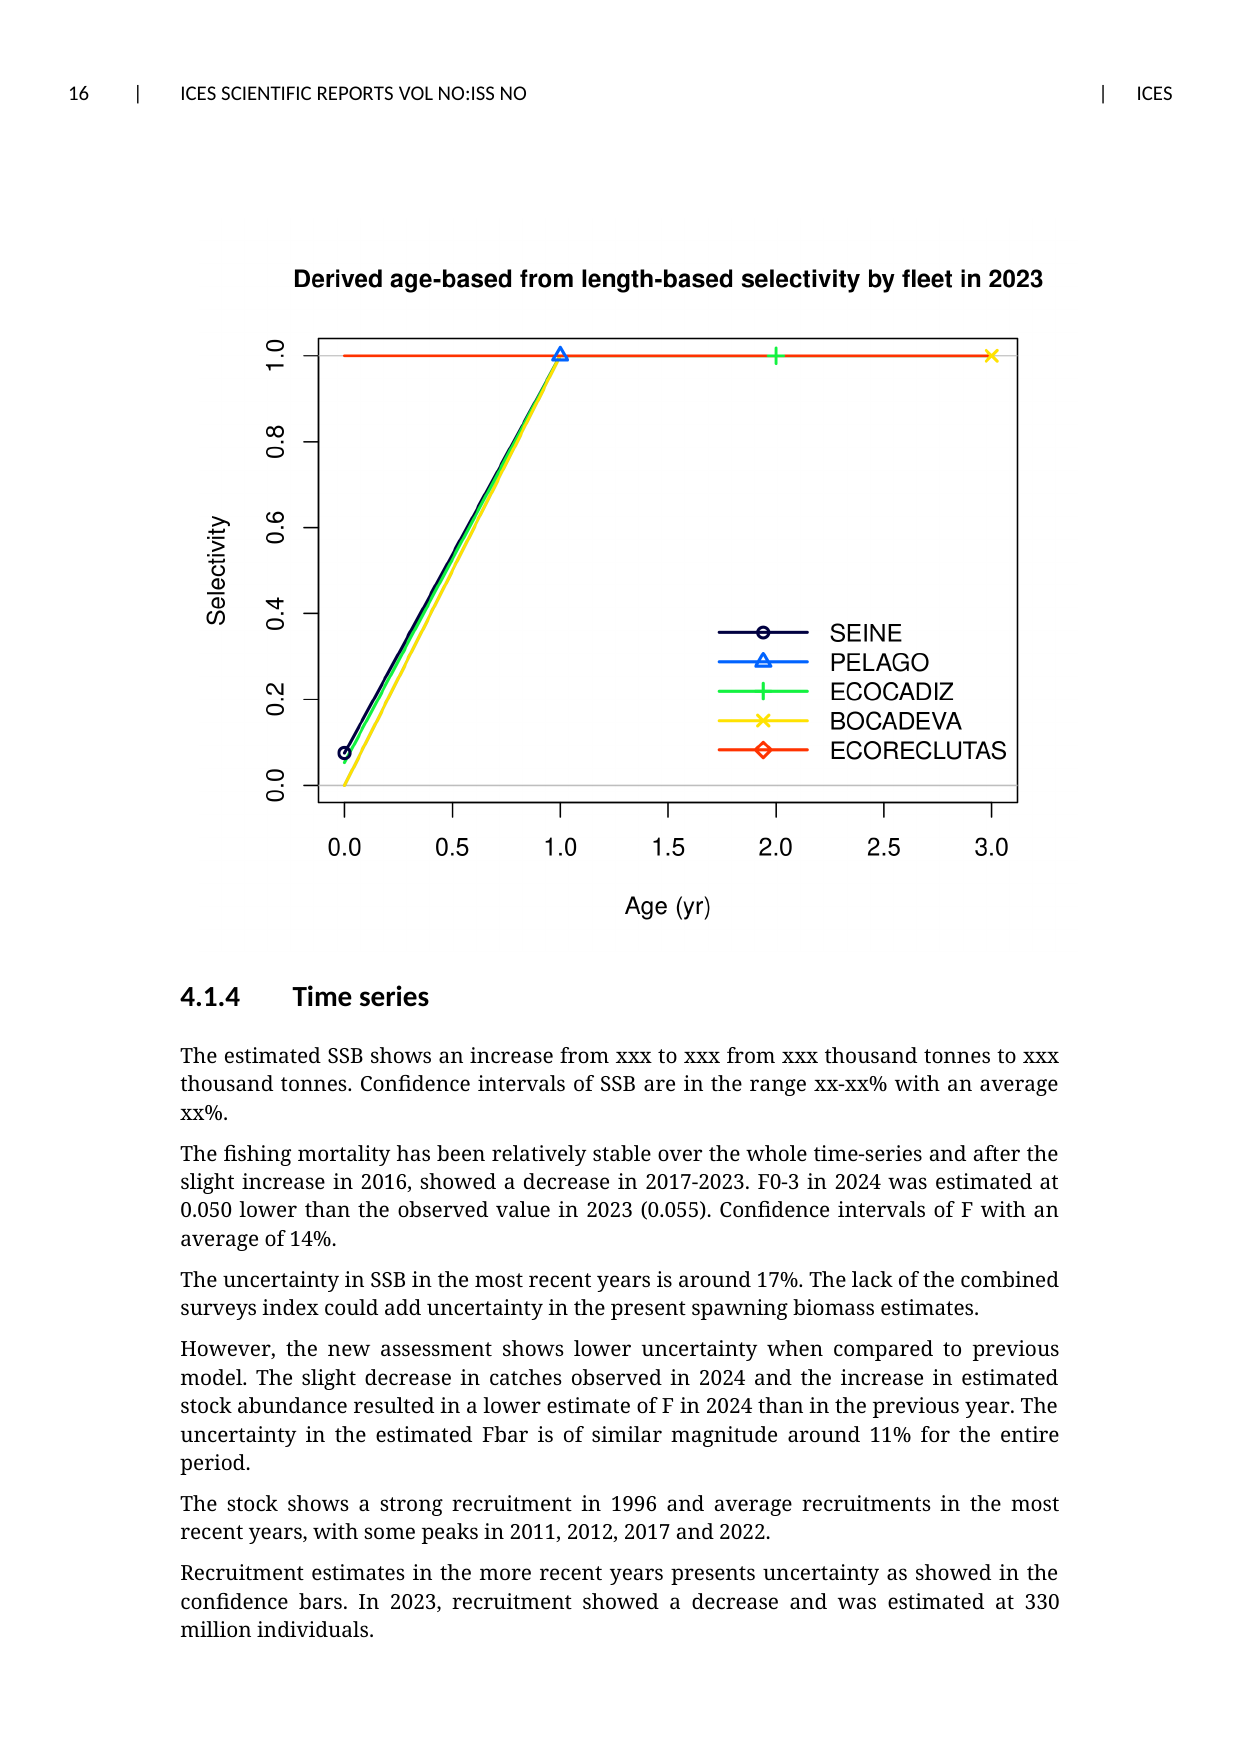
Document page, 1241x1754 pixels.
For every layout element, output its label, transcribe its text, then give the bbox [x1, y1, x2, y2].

text However, the new assessment shows lower uncertainty when compared to previous model. The slight decrease in catches observed in 2024 and the increase in estimated stock abundance resulted in a lower estimate of F in 2024 than in the previous year. The uncertainty in the estimated Fbar is of similar magnitude around 11% for the entire period. [180, 1334, 1060, 1477]
text The uncertainty in SSB in the most recent years is around 17%. The lack of the combined surveys index could add uncertainty in the present spawning biomass estimates. [180, 1265, 1060, 1322]
subtitle Time series [180, 978, 1060, 1014]
text The stock shows a strong recruitment in 1996 and average recruitments in the most recent years, with some peaks in 2011, 2012, 2017 and 2022. [180, 1489, 1060, 1546]
text The fishing mortality has been relatively stable over the whole time-series and after the slight increase in 2016, showed a decrease in 2017-2023. F0-3 in 2024 was estimated at 0.050 lower than the observed value in 2023 (0.055). Confidence intervals of F with an average of 14%. [180, 1139, 1060, 1252]
picture [198, 218, 1079, 952]
text Recruitment estimates in the more recent years presents uncertainty as showed in the confidence bars. In 2023, recruitment showed a decrease and was estimated at 330 million individuals. [180, 1558, 1060, 1644]
